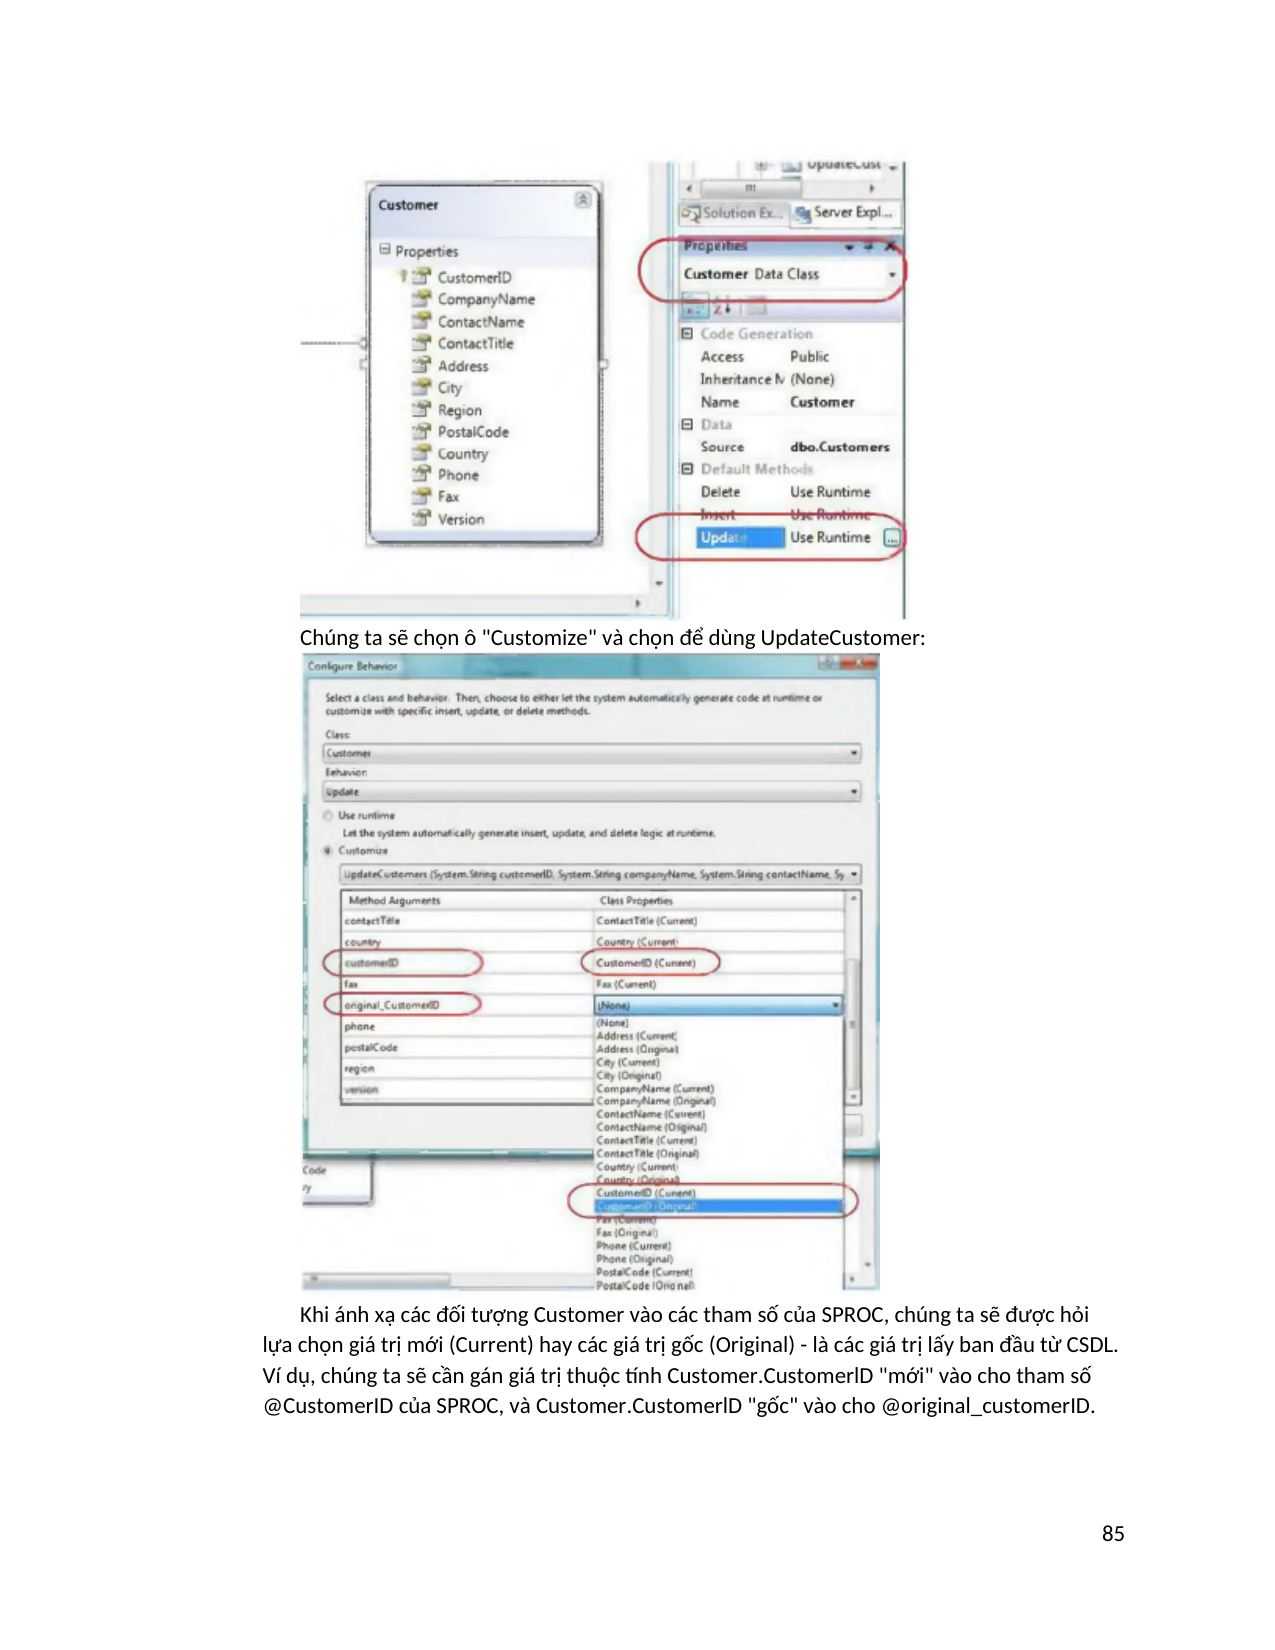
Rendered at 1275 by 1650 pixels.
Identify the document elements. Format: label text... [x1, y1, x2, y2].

list Khi ánh xạ các đối tượng Customer vào các tham số của SPROC, chúng ta sẽ được hỏi lựa chọn giá trị mới (Current) hay các giá trị gốc (Original) - là các giá trị lấy ban đầu từ CSDL. Ví dụ, chúng ta sẽ cần gán giá trị thuộc tính Customer.CustomerlD "mới" vào cho tham số @CustomerID của SPROC, và Customer.CustomerlD "gốc" vào cho @original_customerID. [262, 1300, 1125, 1419]
list Chúng ta sẽ chọn ô "Customize" và chọn để dùng UpdateCustomer: [262, 623, 1125, 651]
picture [300, 652, 880, 1299]
picture [300, 150, 912, 621]
